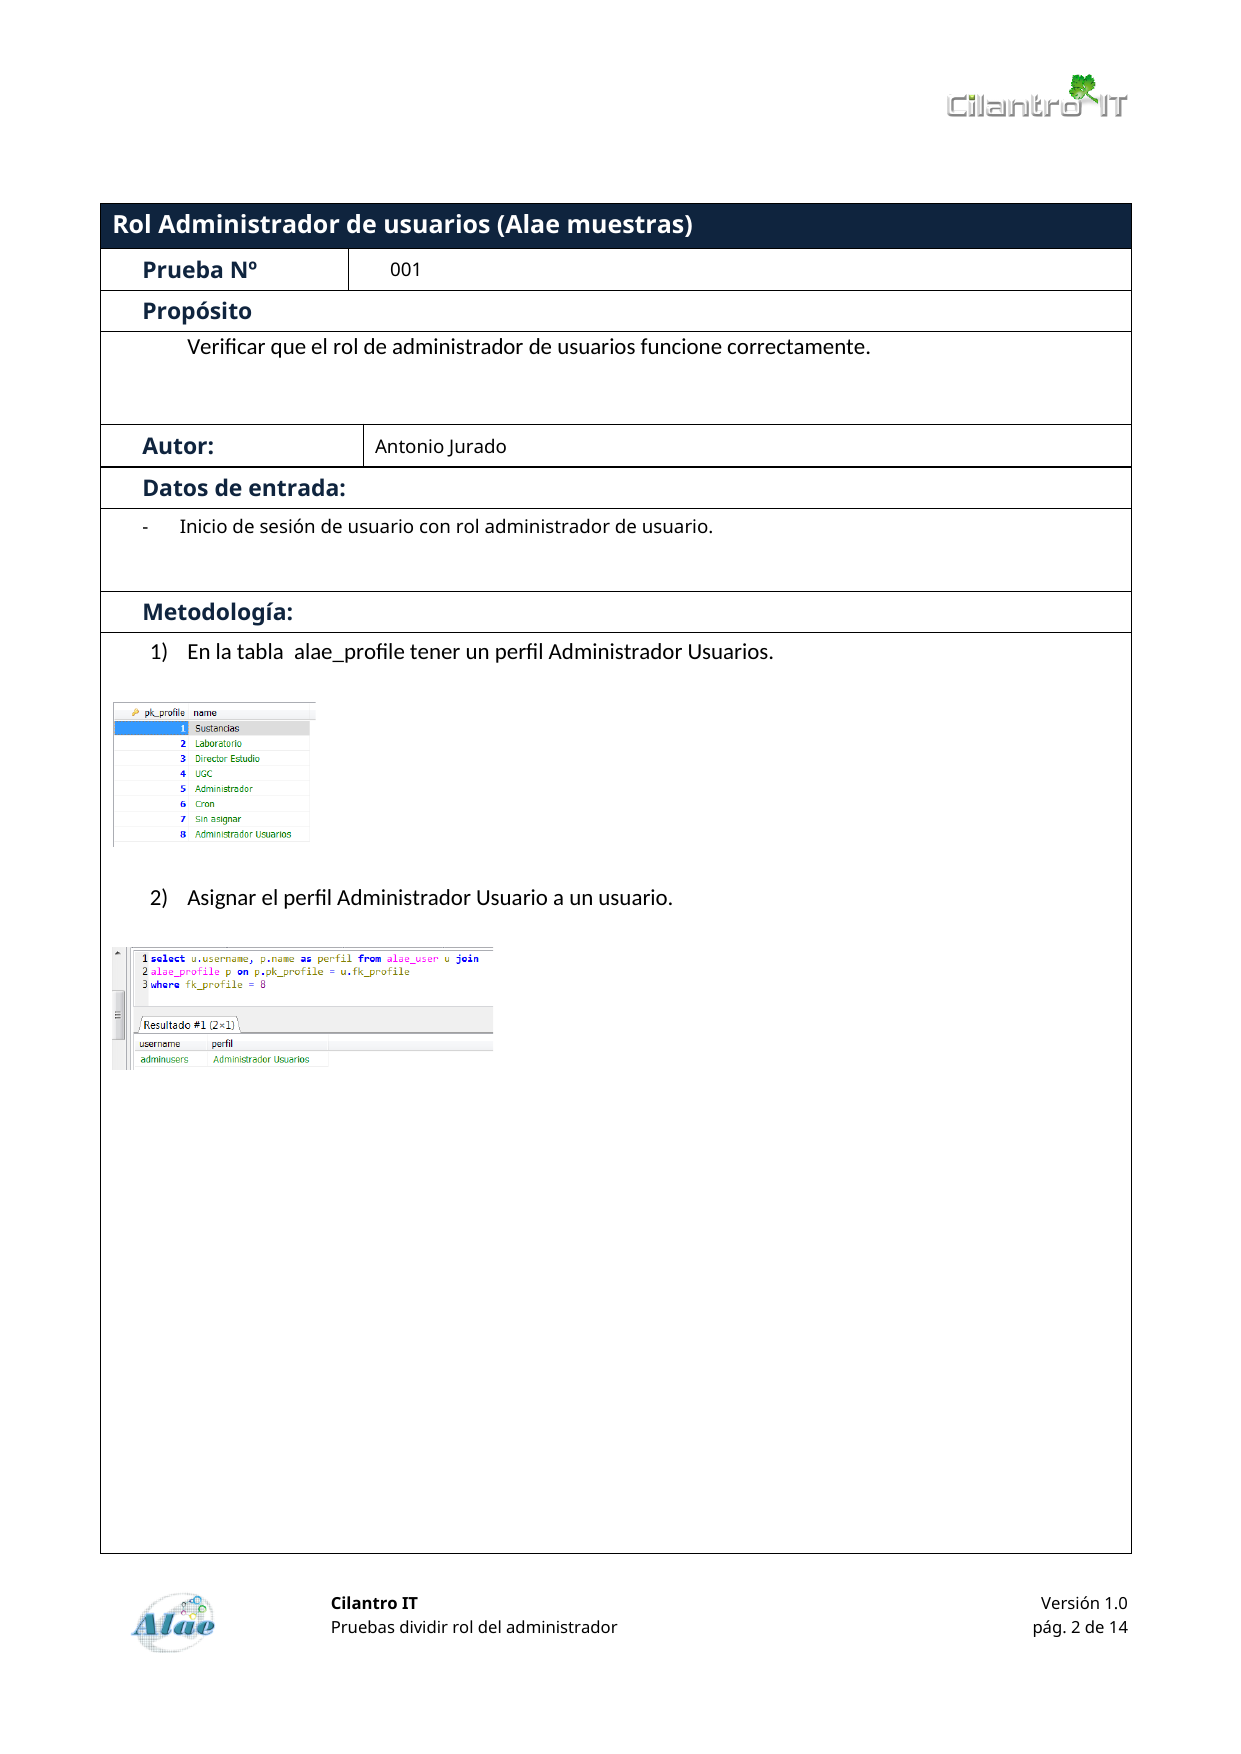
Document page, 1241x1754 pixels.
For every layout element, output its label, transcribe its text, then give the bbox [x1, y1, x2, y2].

table_cell Metodología: [101, 592, 1131, 632]
table_header Rol Administrador de usuarios (Alae muestras) [101, 204, 1131, 248]
table_cell Autor: [101, 425, 363, 466]
table_cell Propósito [101, 291, 1131, 331]
table_cell Datos de entrada: [101, 468, 1131, 508]
table_cell Antonio Jurado [364, 425, 1131, 466]
table_cell Verificar que el rol de administrador de usuarios funcione correctamente. [101, 332, 1131, 423]
table_cell 001 [349, 249, 1131, 289]
table_cell Inicio de sesión de usuario con rol administrador de usuario. [101, 509, 1131, 591]
picture [946, 73, 1128, 117]
table_cell Prueba Nº [101, 249, 348, 289]
picture [112, 701, 316, 847]
picture [112, 1591, 236, 1653]
picture [112, 947, 494, 1070]
